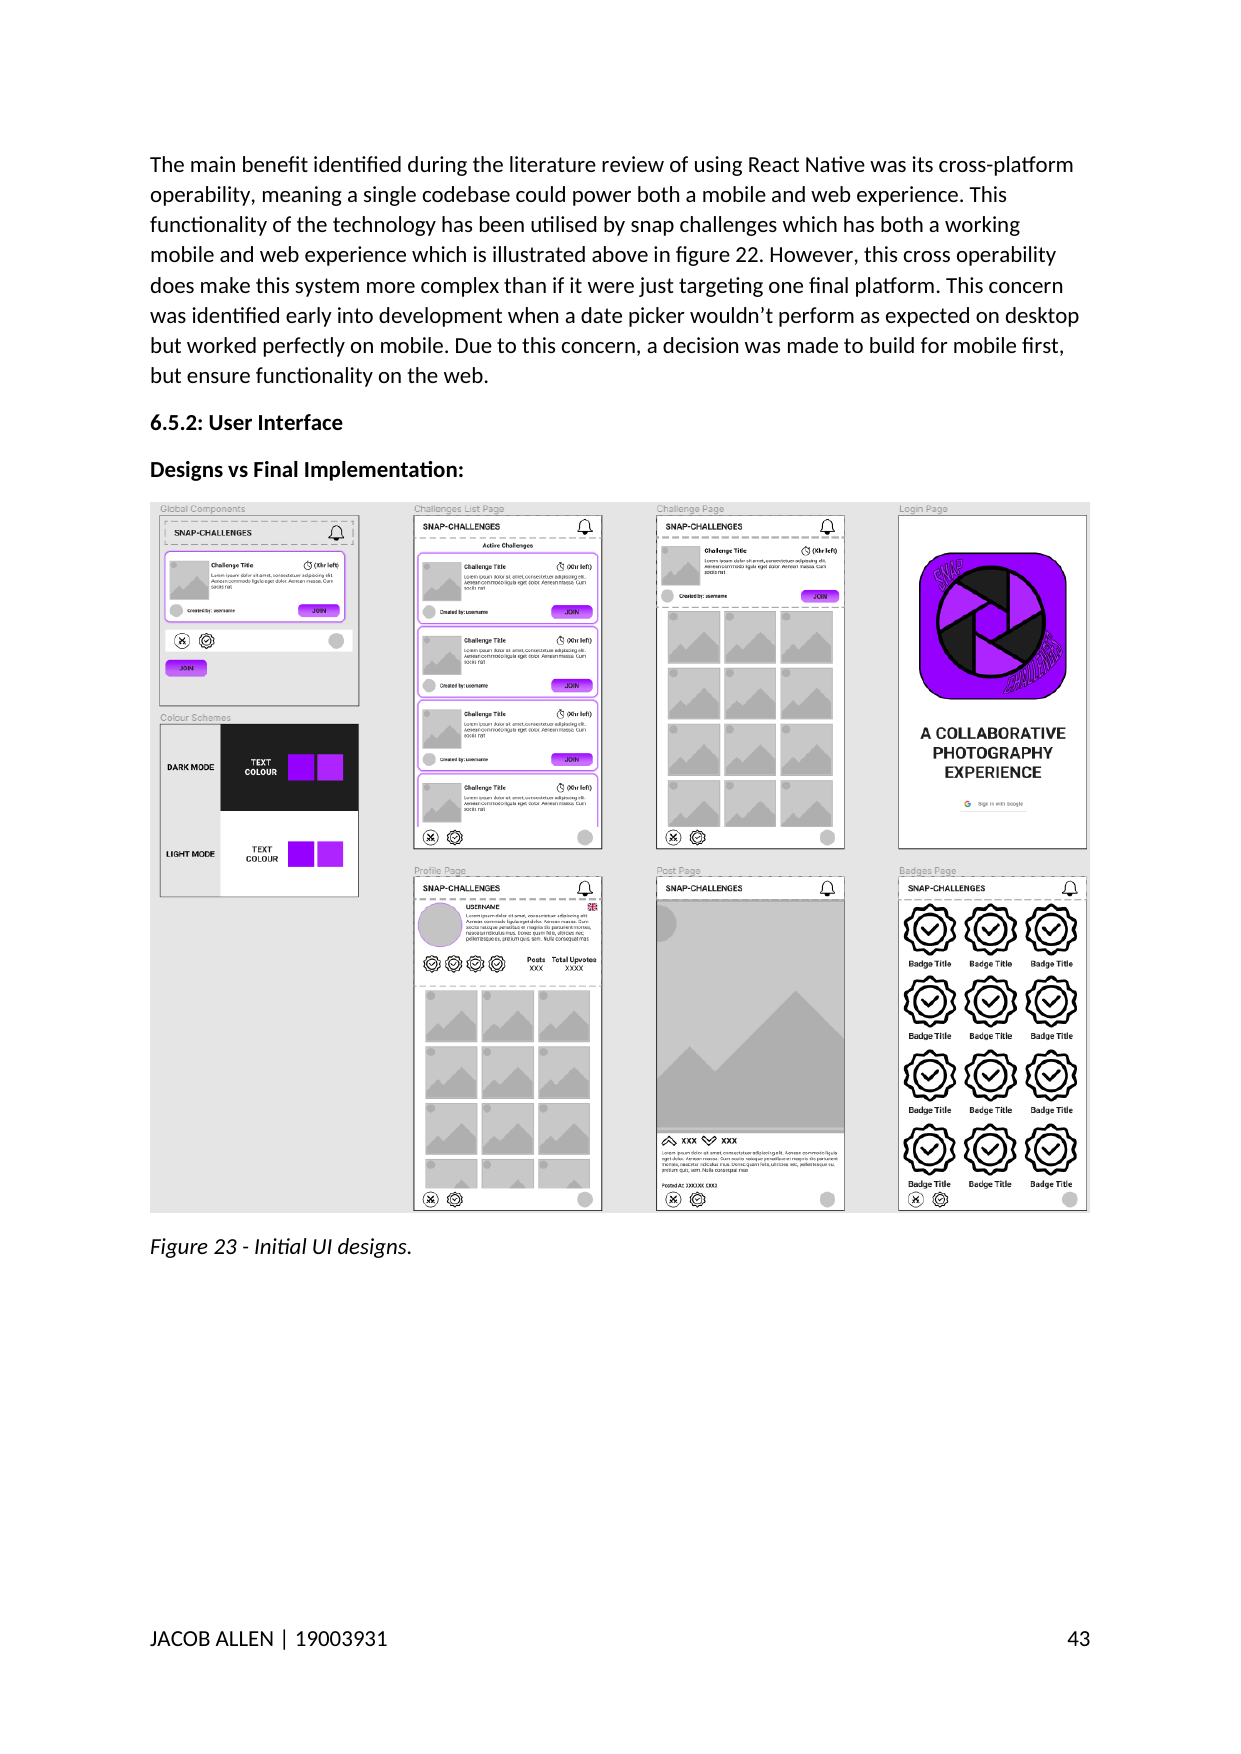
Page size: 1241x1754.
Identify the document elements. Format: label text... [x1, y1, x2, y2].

text Designs vs Final Implementation: [150, 455, 1090, 483]
picture [150, 502, 1091, 1213]
text 6.5.2: User Interface [150, 408, 1090, 436]
text The main benefit identified during the literature review of using React Native was its cross-platform operability, meaning a single codebase could power both a mobile and web experience. This functionality of the technology has been utilised by snap challenges which has both a working mobile and web experience which is illustrated above in figure 22. However, this cross operability does make this system more complex than if it were just targeting one final platform. This concern was identified early into development when a date picker wouldn’t perform as expected on desktop but worked perfectly on mobile. Due to this concern, a decision was made to build for mobile first, but ensure functionality on the web. [150, 150, 1090, 389]
text Figure 23 - Initial UI designs. [150, 1232, 1090, 1260]
